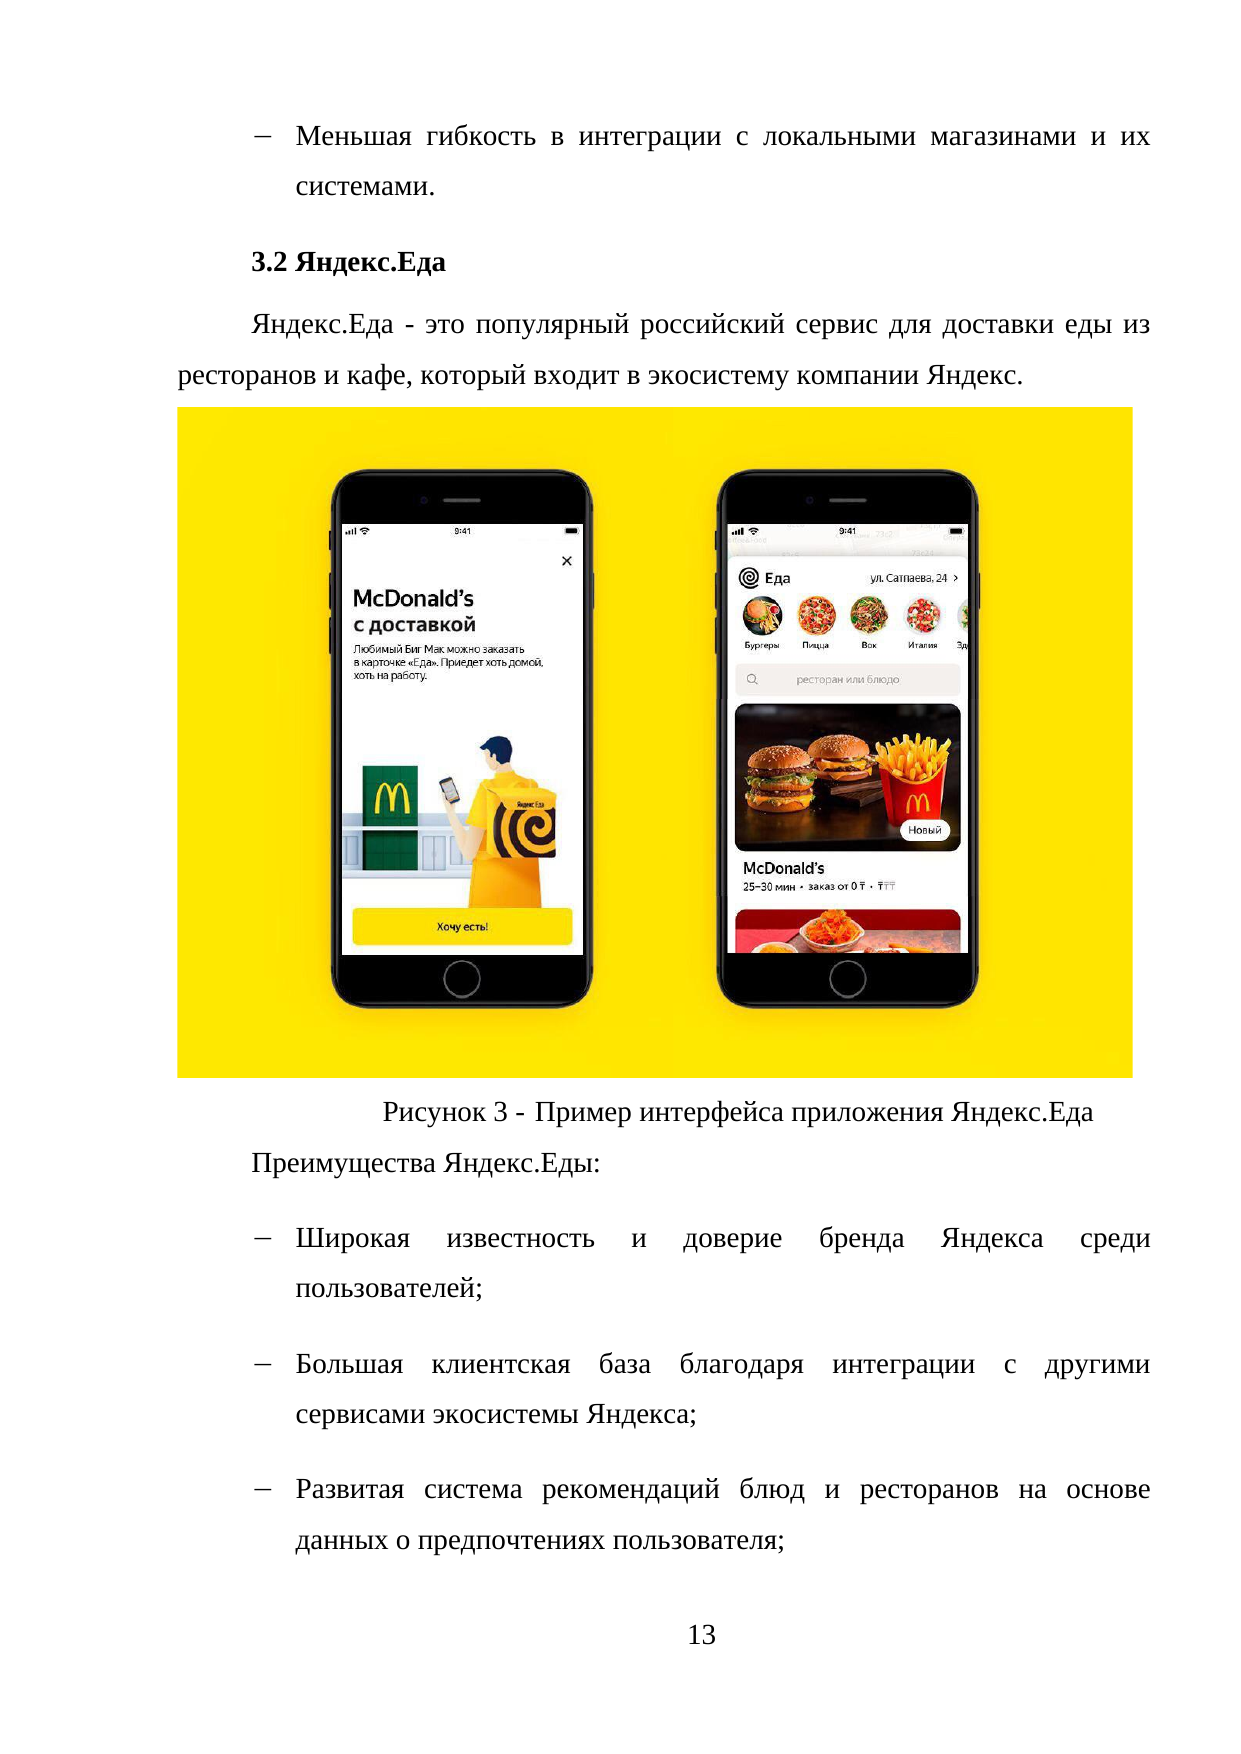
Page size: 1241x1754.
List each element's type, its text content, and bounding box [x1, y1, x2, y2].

text Яндекс.Еда [251, 244, 1152, 277]
text Меньшая гибкость в интеграции с локальными магазинами и их системами. [251, 118, 1152, 202]
text Преимущества Яндекс.Еды: [177, 1145, 1152, 1178]
text Пример интерфейса приложения Яндекс.Еда [325, 1094, 1152, 1128]
text Широкая известность и доверие бренда Яндекса среди пользователей; [251, 1220, 1152, 1304]
text Большая клиентская база благодаря интеграции с другими сервисами экосистемы Яндекса; [251, 1346, 1152, 1430]
picture [177, 407, 1133, 1078]
text Яндекс.Еда - это популярный российский сервис для доставки еды из ресторанов и кафе, который входит в экосистему компании Яндекс. [177, 307, 1152, 391]
text Развитая система рекомендаций блюд и ресторанов на основе данных о предпочтениях пользователя; [251, 1472, 1152, 1556]
